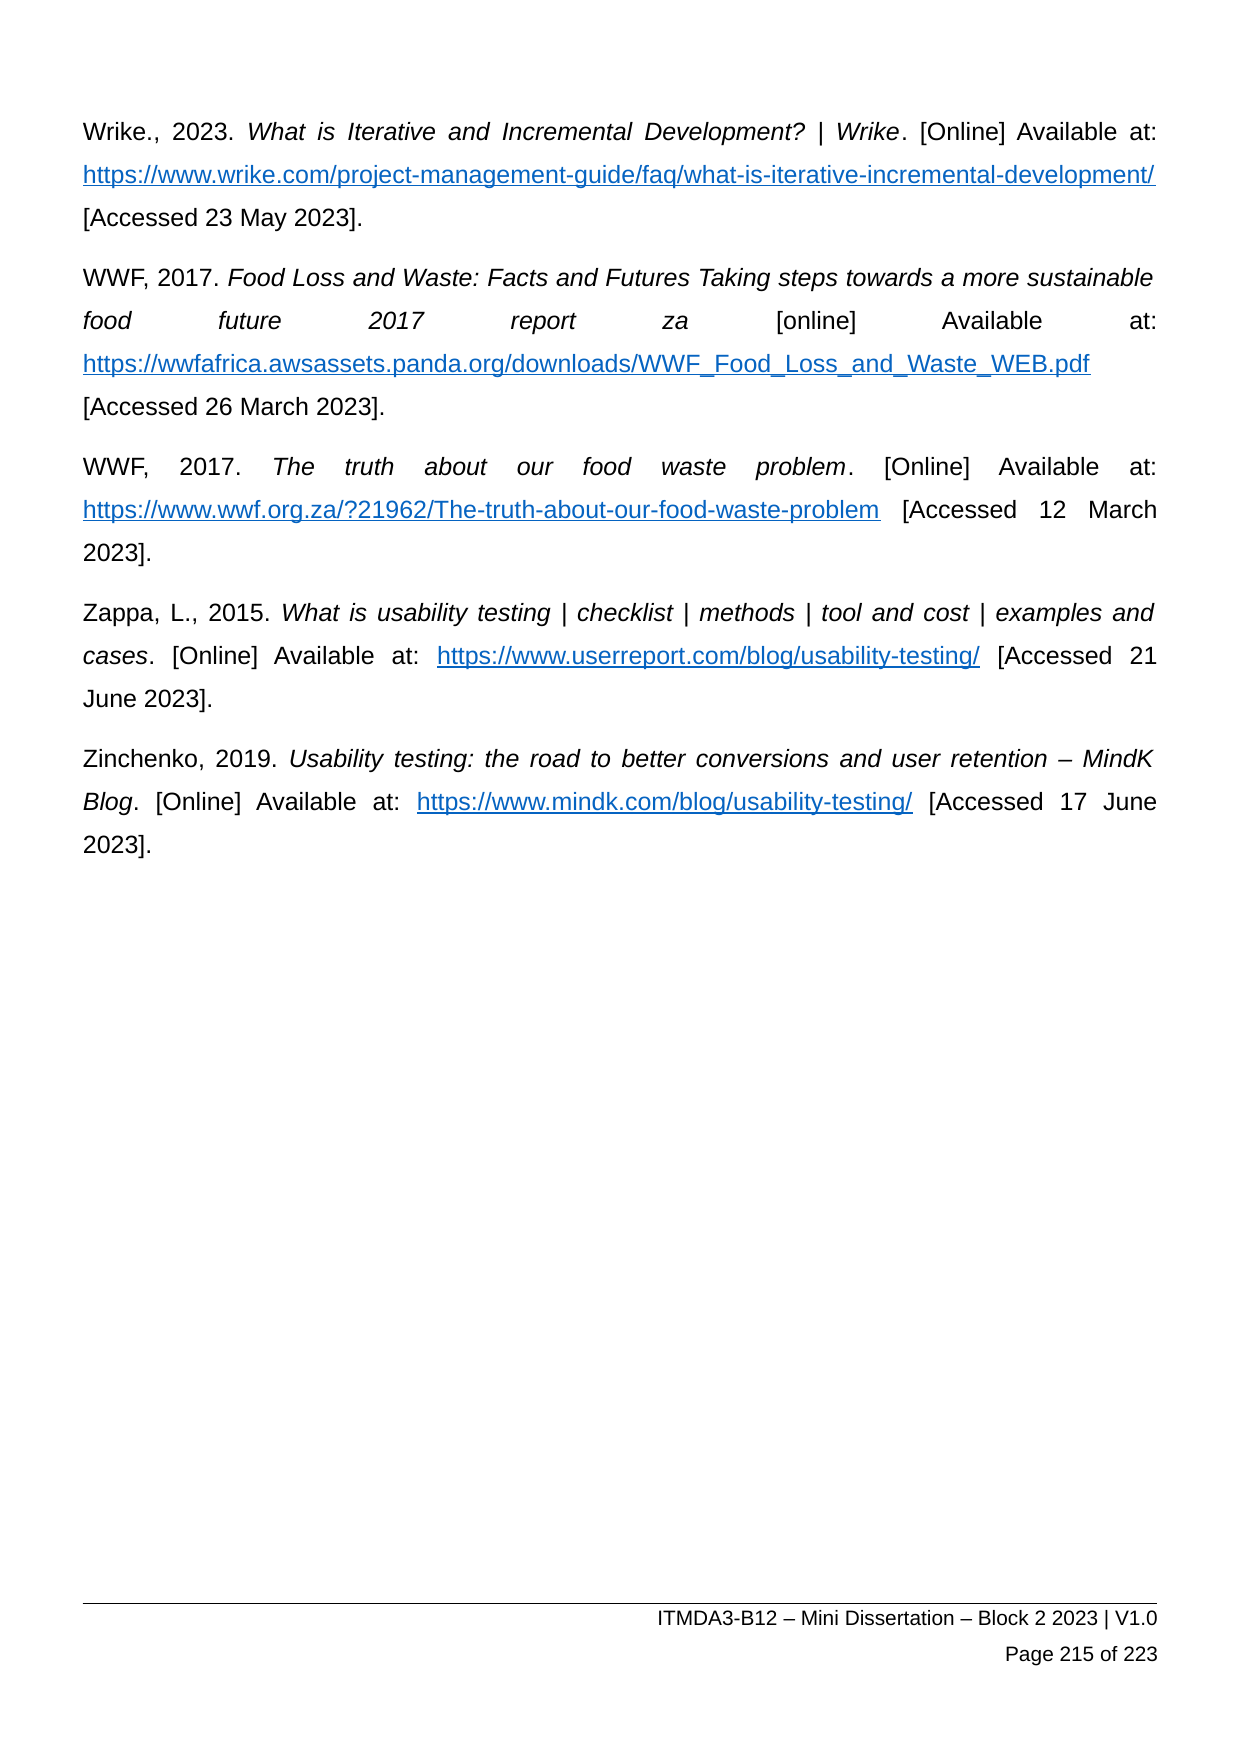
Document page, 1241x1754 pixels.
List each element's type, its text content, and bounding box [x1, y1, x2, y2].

text WWF, 2017. Food Loss and Waste: Facts and Futures Taking steps towards a more sustainable food future 2017 report za [online] Available at: https://wwfafrica.awsassets.panda.org/downloads/WWF_Food_Loss_and_Waste_WEB.pdf [Accessed 26 March 2023]. [83, 263, 1157, 421]
text WWF, 2017. The truth about our food waste problem. [Online] Available at: https://www.wwf.org.za/?21962/The-truth-about-our-food-waste-problem [Accessed 12 March 2023]. [83, 452, 1157, 567]
text Zappa, L., 2015. What is usability testing | checklist | methods | tool and cost | examples and cases. [Online] Available at: https://www.userreport.com/blog/usability-testing/ [Accessed 21 June 2023]. [83, 598, 1157, 713]
text Zinchenko, 2019. Usability testing: the road to better conversions and user retention – MindK Blog. [Online] Available at: https://www.mindk.com/blog/usability-testing/ [Accessed 17 June 2023]. [83, 744, 1157, 859]
text Wrike., 2023. What is Iterative and Incremental Development? | Wrike. [Online] Available at: https://www.wrike.com/project-management-guide/faq/what-is-iterative-incremental-development/ [Accessed 23 May 2023]. [83, 117, 1157, 232]
